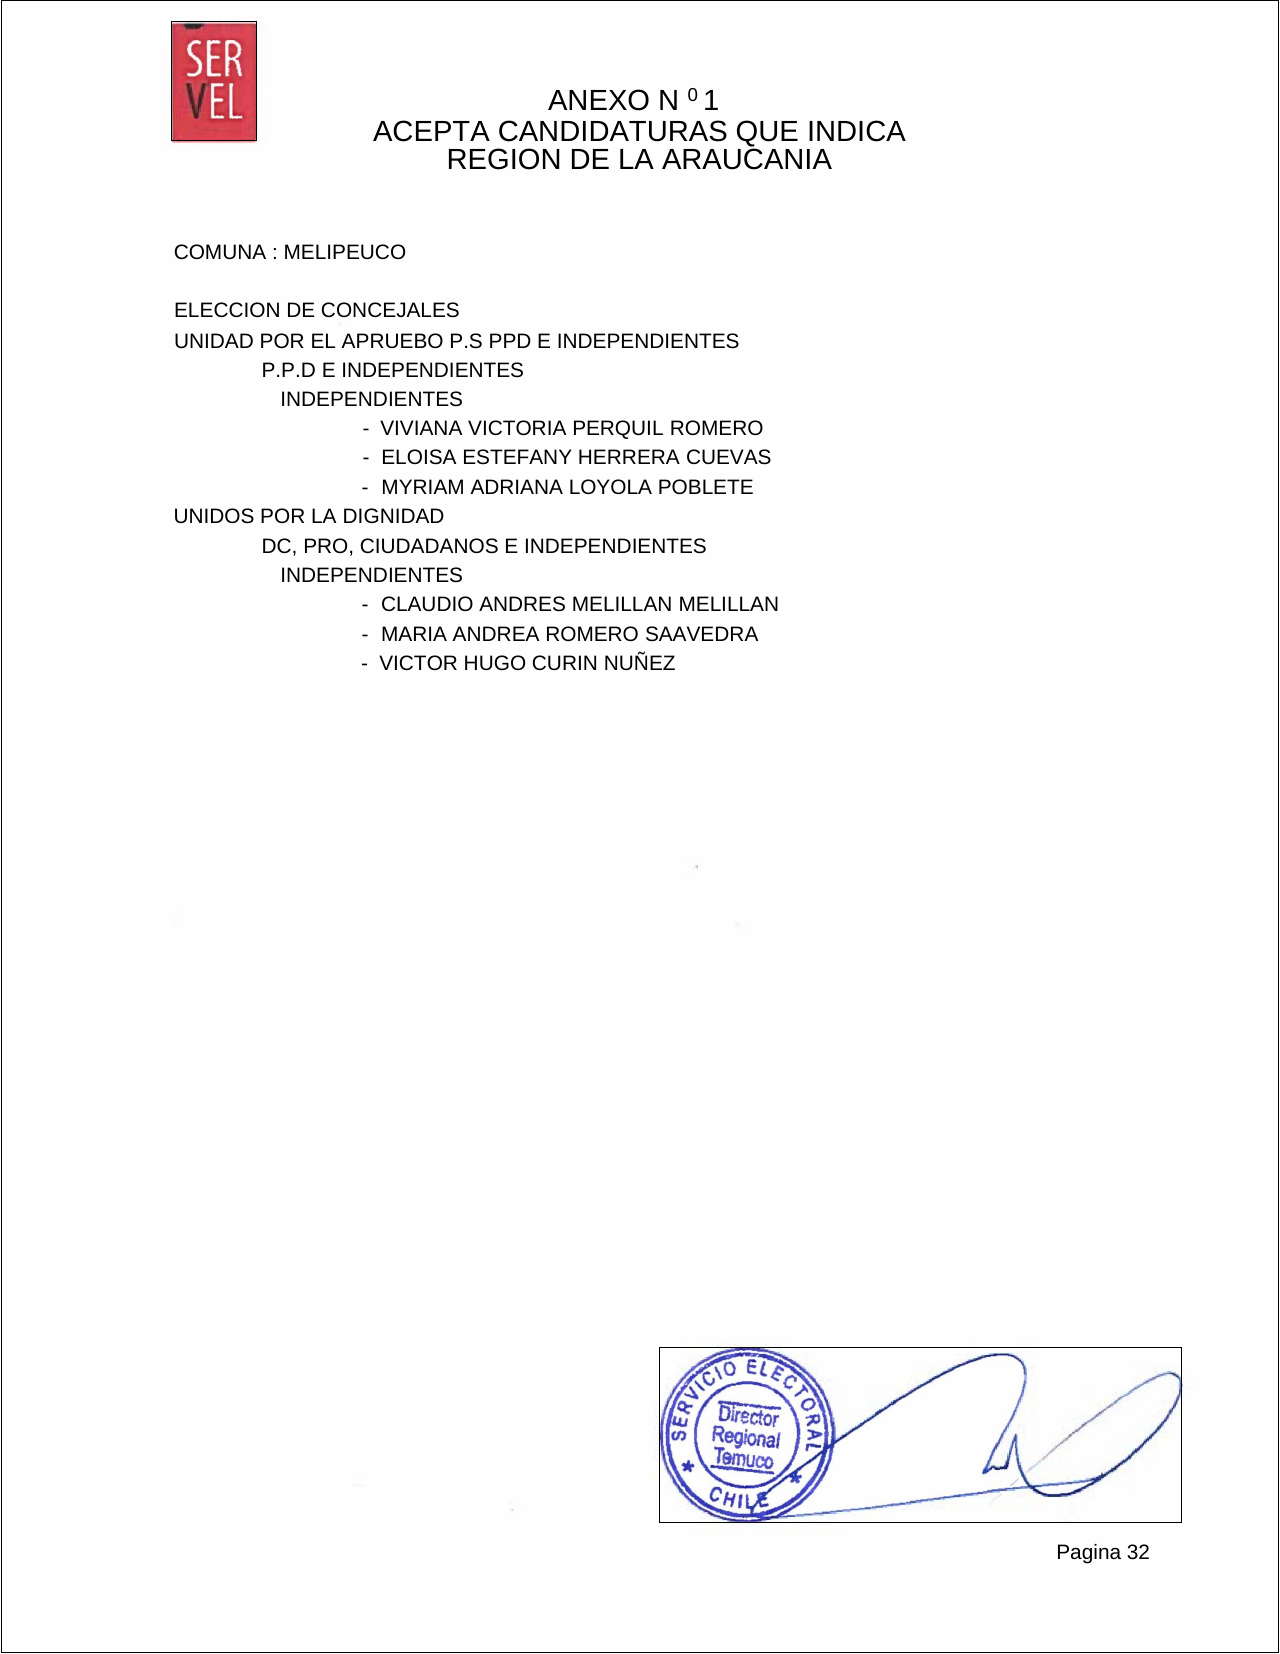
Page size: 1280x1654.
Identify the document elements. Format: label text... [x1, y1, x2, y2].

list MYRIAM ADRIANA LOYOLA POBLETE UNIDOS POR LA DIGNIDAD [173, 475, 755, 528]
text ACEPTA CANDIDATURAS QUE INDICA REGION DE LA ARAUCANIA [372, 118, 907, 176]
picture [2, 1, 1278, 1652]
text ANEXO N 0 1 [358, 85, 909, 117]
list ELOISA ESTEFANY HERRERA CUEVAS [362, 445, 1160, 469]
list VICTOR HUGO CURIN NUÑEZ [361, 651, 1160, 675]
list VIVIANA VICTORIA PERQUIL ROMERO [362, 416, 1160, 440]
text COMUNA : MELIPEUCO ELECCION DE CONCEJALES [173, 205, 462, 322]
text P.P.D E INDEPENDIENTES INDEPENDIENTES [261, 358, 526, 411]
list MARIA ANDREA ROMERO SAAVEDRA [361, 622, 1160, 646]
list CLAUDIO ANDRES MELILLAN MELILLAN [361, 592, 1160, 616]
text Pagina 32 [162, 1539, 1150, 1563]
text UNIDAD POR EL APRUEBO P.S PPD E INDEPENDIENTES [174, 328, 1160, 352]
text DC, PRO, CIUDADANOS E INDEPENDIENTES INDEPENDIENTES [261, 534, 709, 587]
